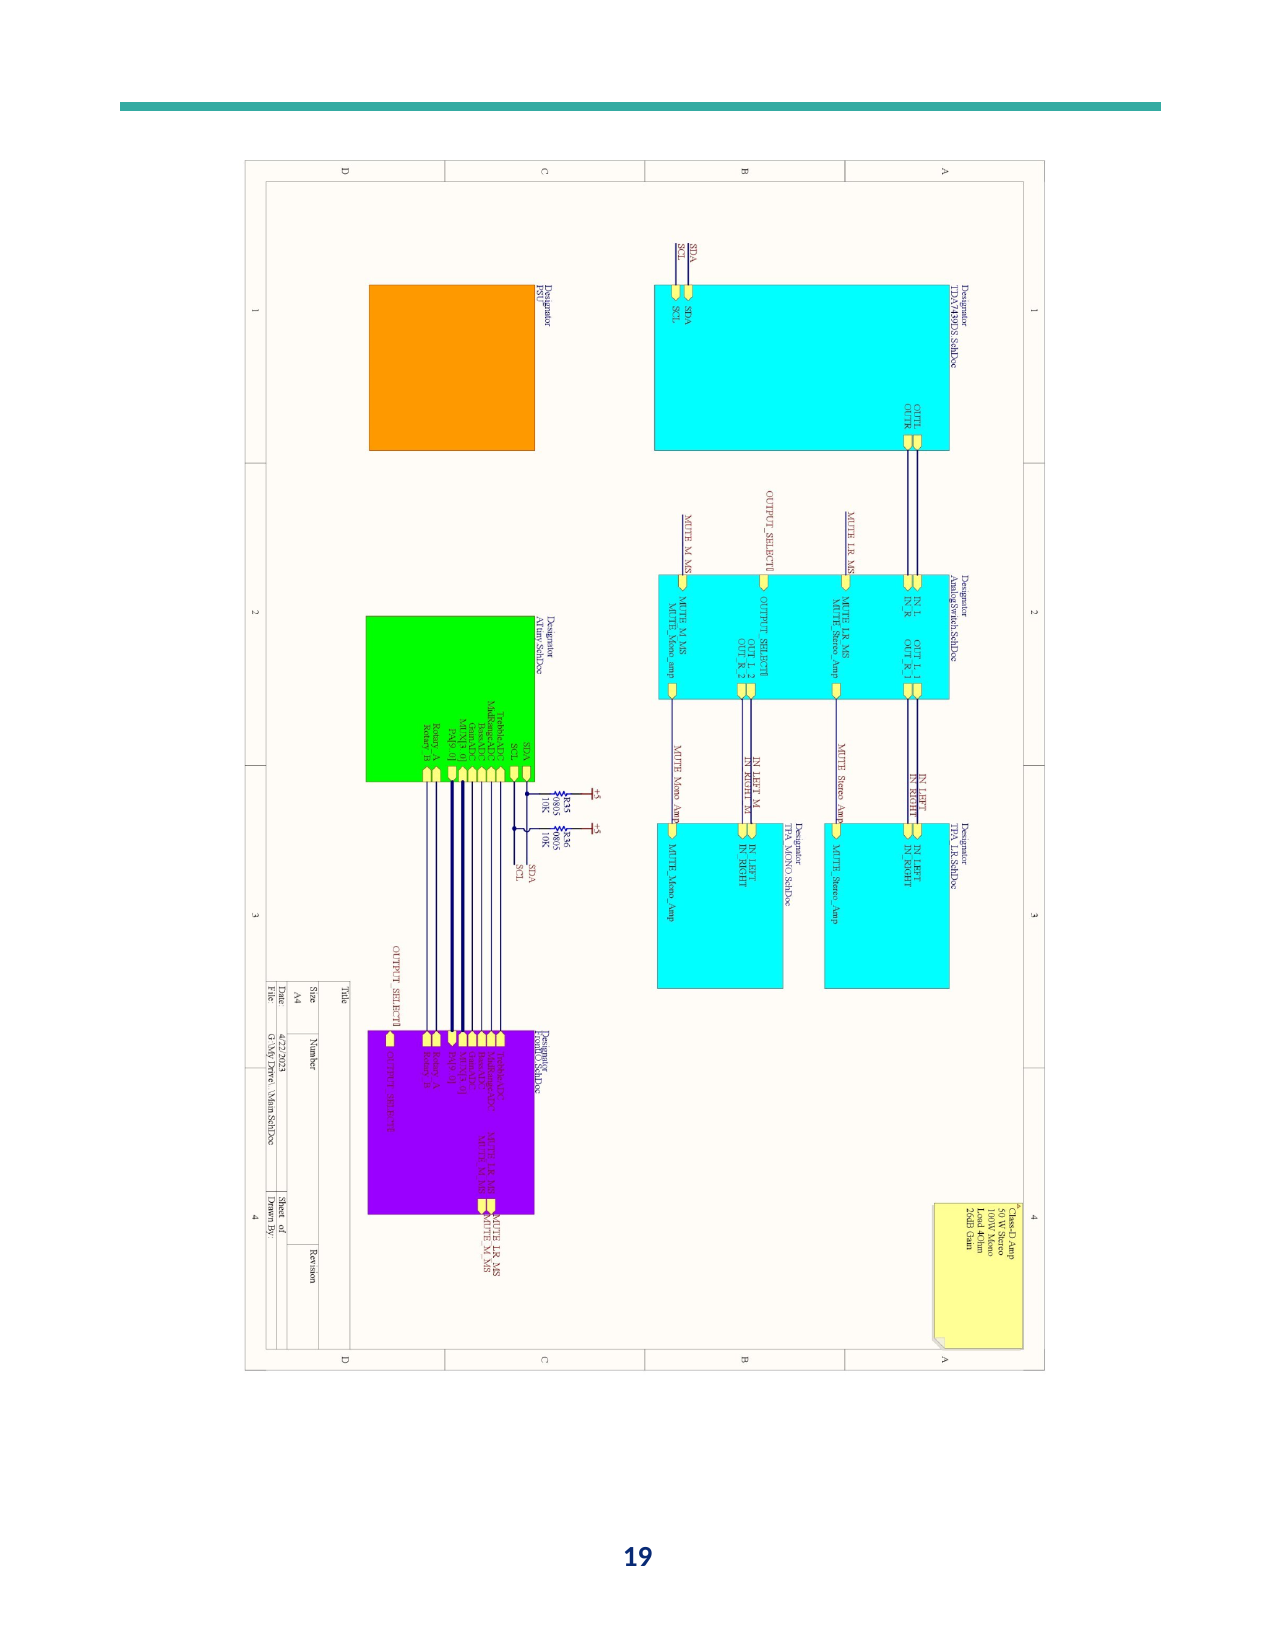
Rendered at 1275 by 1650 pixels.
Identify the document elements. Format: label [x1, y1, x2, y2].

picture [211, 153, 1079, 1378]
